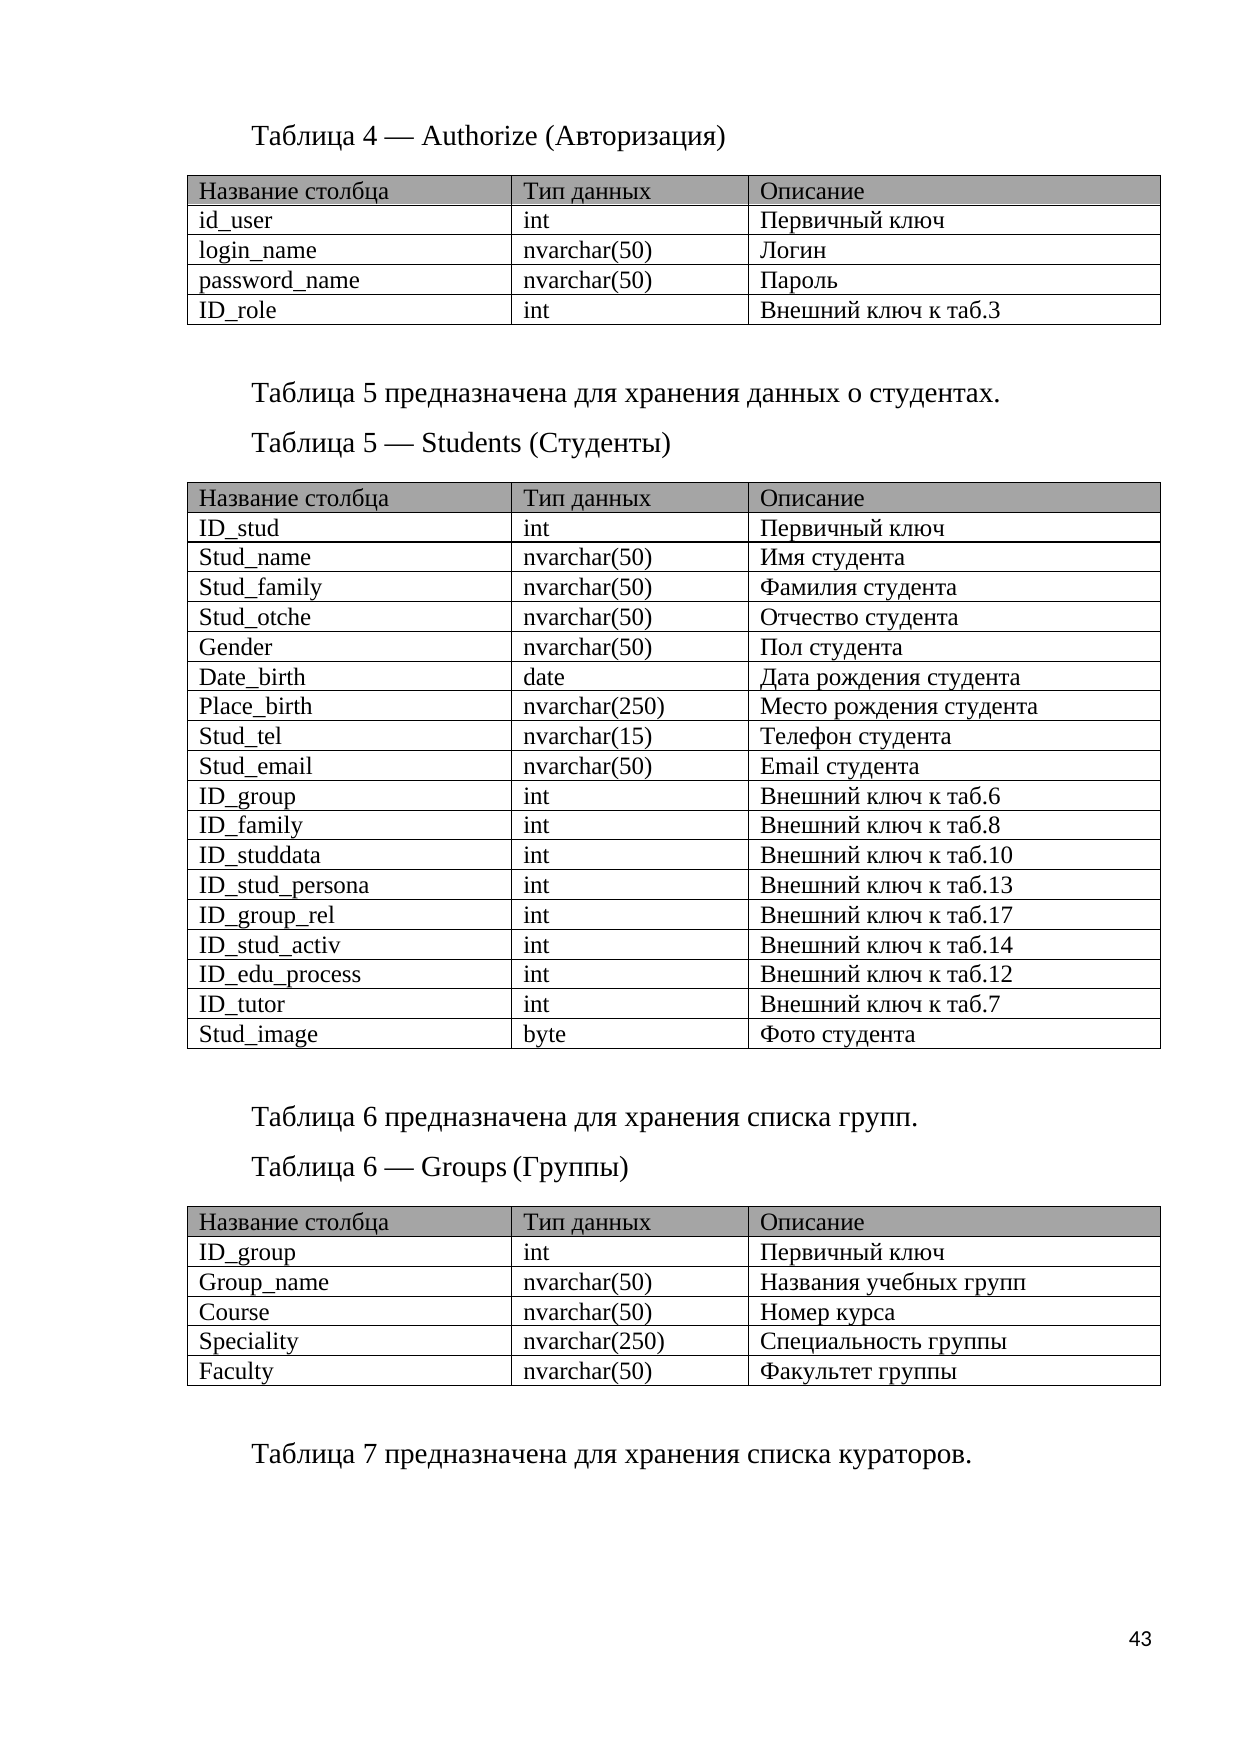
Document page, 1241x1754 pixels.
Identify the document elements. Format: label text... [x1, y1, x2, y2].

table_header Тип данных [512, 483, 748, 512]
table_header Название столбца [188, 1207, 511, 1236]
table_cell nvarchar(15) [512, 721, 748, 750]
text Таблица 6 — Groups (Группы) [177, 1149, 1152, 1183]
table_cell Place_birth [188, 691, 511, 720]
table_cell Stud_image [188, 1019, 511, 1048]
table_cell Первичный ключ [749, 206, 1160, 234]
text Таблица 5 — Students (Студенты) [177, 425, 1152, 459]
table_cell int [512, 989, 748, 1018]
table_header Название столбца [188, 483, 511, 512]
table_cell Имя студента [749, 543, 1160, 571]
table_cell Gender [188, 632, 511, 661]
table_header Тип данных [512, 1207, 748, 1236]
table_cell ID_group_rel [188, 900, 511, 929]
table_cell nvarchar(50) [512, 751, 748, 780]
table_cell Специальность группы [749, 1326, 1160, 1355]
table_cell Stud_family [188, 572, 511, 601]
table_header Тип данных [512, 176, 748, 204]
table_cell Отчество студента [749, 602, 1160, 631]
table_cell ID_group [188, 1237, 511, 1266]
table_cell Фото студента [749, 1019, 1160, 1048]
table_cell password_name [188, 265, 511, 294]
table_cell Stud_name [188, 543, 511, 571]
table_cell ID_role [188, 295, 511, 324]
text Таблица 5 предназначена для хранения данных о студентах. [177, 375, 1152, 408]
table_cell ID_edu_process [188, 960, 511, 988]
table_cell Внешний ключ к таб.6 [749, 781, 1160, 809]
table_cell int [512, 811, 748, 839]
table_cell Факультет группы [749, 1356, 1160, 1385]
table_cell Внешний ключ к таб.17 [749, 900, 1160, 929]
table_cell Внешний ключ к таб.3 [749, 295, 1160, 324]
table_cell Внешний ключ к таб.14 [749, 930, 1160, 958]
table_cell Date_birth [188, 662, 511, 690]
table_cell Номер курса [749, 1297, 1160, 1325]
table_cell Первичный ключ [749, 1237, 1160, 1266]
text Таблица 7 предназначена для хранения списка кураторов. [177, 1436, 1152, 1470]
table_cell nvarchar(50) [512, 1297, 748, 1325]
table_cell ID_stud_persona [188, 870, 511, 899]
table_cell Дата рождения студента [749, 662, 1160, 690]
table_cell nvarchar(50) [512, 543, 748, 571]
table_cell nvarchar(50) [512, 632, 748, 661]
table_cell Speciality [188, 1326, 511, 1355]
table_cell Stud_tel [188, 721, 511, 750]
table_cell Первичный ключ [749, 513, 1160, 541]
table_cell Место рождения студента [749, 691, 1160, 720]
table_cell int [512, 295, 748, 324]
table_cell Внешний ключ к таб.7 [749, 989, 1160, 1018]
table_cell id_user [188, 206, 511, 234]
table_cell login_name [188, 235, 511, 264]
table_cell ID_family [188, 811, 511, 839]
table_cell date [512, 662, 748, 690]
table_cell Faculty [188, 1356, 511, 1385]
table_cell Group_name [188, 1267, 511, 1296]
table_cell ID_stud [188, 513, 511, 541]
table_cell nvarchar(50) [512, 572, 748, 601]
table_cell Внешний ключ к таб.12 [749, 960, 1160, 988]
table_cell Пол студента [749, 632, 1160, 661]
table_cell Email студента [749, 751, 1160, 780]
table_cell nvarchar(50) [512, 1356, 748, 1385]
table_cell byte [512, 1019, 748, 1048]
table_cell ID_group [188, 781, 511, 809]
table_cell Логин [749, 235, 1160, 264]
table_cell Названия учебных групп [749, 1267, 1160, 1296]
table_cell int [512, 960, 748, 988]
table_cell nvarchar(50) [512, 602, 748, 631]
table_cell Внешний ключ к таб.8 [749, 811, 1160, 839]
text Таблица 4 — Authorize (Авторизация) [177, 118, 1152, 152]
table_cell nvarchar(250) [512, 691, 748, 720]
table_cell ID_stud_activ [188, 930, 511, 958]
table_cell Stud_otche [188, 602, 511, 631]
table_cell int [512, 840, 748, 869]
table_cell Телефон студента [749, 721, 1160, 750]
table_cell ID_studdata [188, 840, 511, 869]
table_cell int [512, 1237, 748, 1266]
table_header Описание [749, 1207, 1160, 1236]
table_cell int [512, 930, 748, 958]
table_cell int [512, 206, 748, 234]
table_cell int [512, 513, 748, 541]
table_cell nvarchar(50) [512, 265, 748, 294]
table_cell Фамилия студента [749, 572, 1160, 601]
text Таблица 6 предназначена для хранения списка групп. [177, 1099, 1152, 1133]
table_cell Stud_email [188, 751, 511, 780]
table_cell Внешний ключ к таб.10 [749, 840, 1160, 869]
table_cell int [512, 781, 748, 809]
table_header Описание [749, 483, 1160, 512]
table_cell nvarchar(250) [512, 1326, 748, 1355]
table_cell int [512, 870, 748, 899]
table_cell nvarchar(50) [512, 1267, 748, 1296]
table_cell Внешний ключ к таб.13 [749, 870, 1160, 899]
table_cell Пароль [749, 265, 1160, 294]
table_header Название столбца [188, 176, 511, 204]
table_header Описание [749, 176, 1160, 204]
table_cell nvarchar(50) [512, 235, 748, 264]
table_cell ID_tutor [188, 989, 511, 1018]
table_cell Course [188, 1297, 511, 1325]
table_cell int [512, 900, 748, 929]
